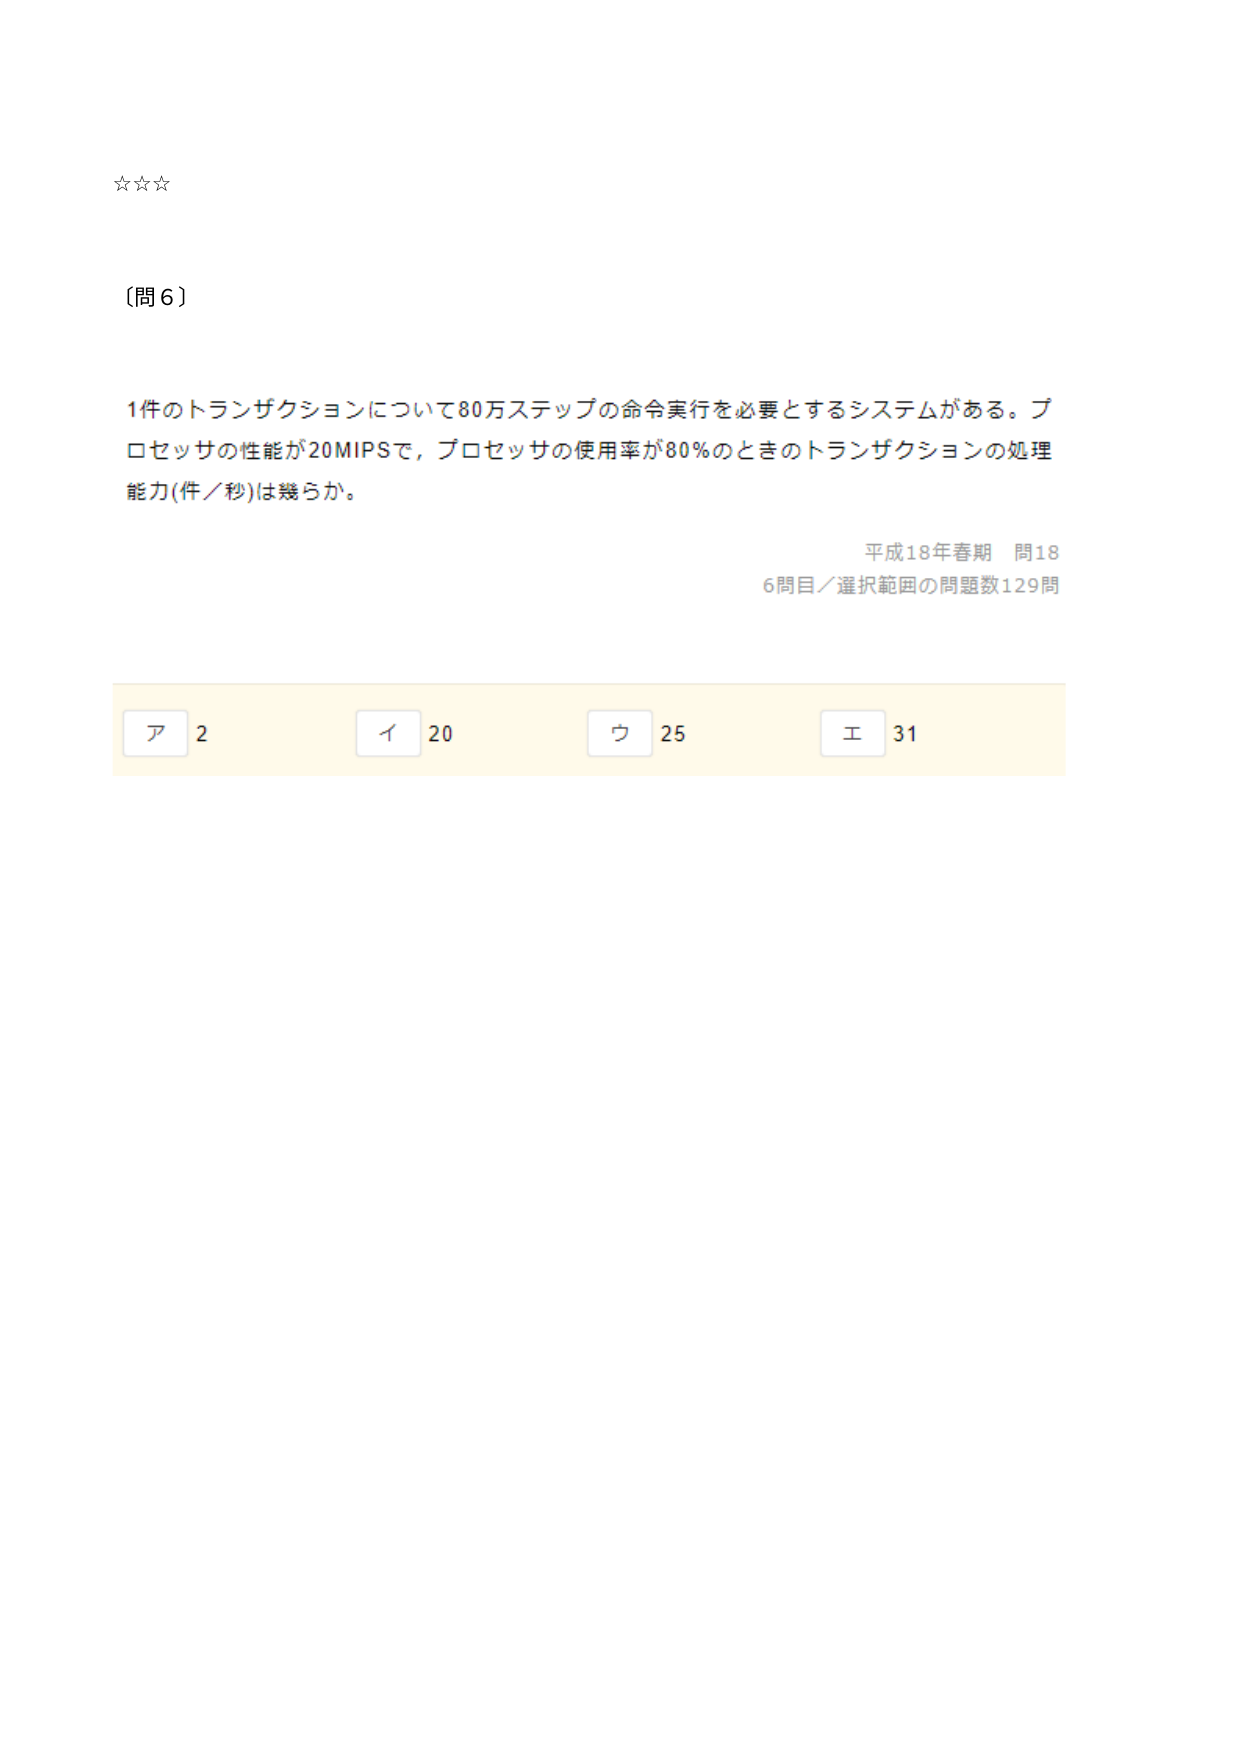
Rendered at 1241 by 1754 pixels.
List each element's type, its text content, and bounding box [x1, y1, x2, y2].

text ☆☆☆ [112, 164, 1128, 202]
picture [112, 389, 1066, 776]
text 〔問６〕 [112, 277, 1128, 314]
